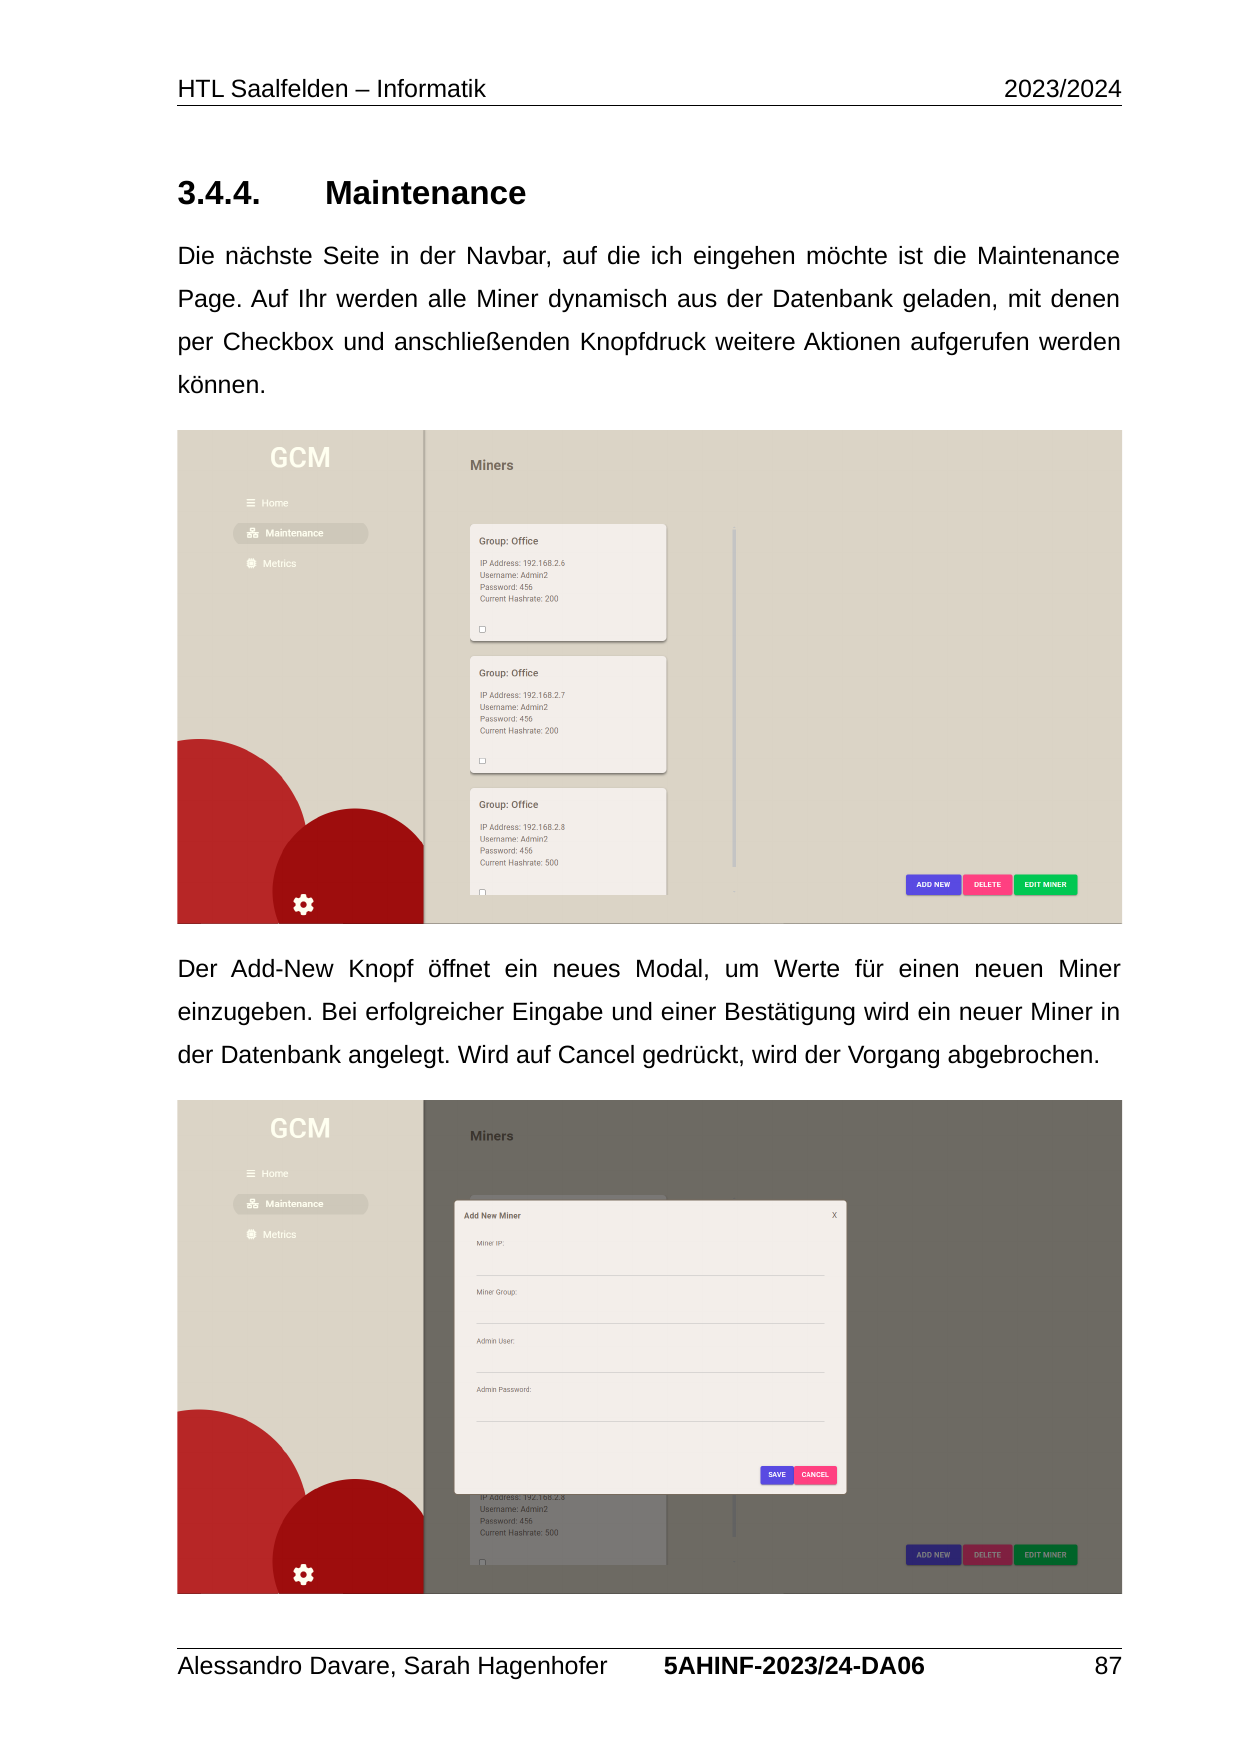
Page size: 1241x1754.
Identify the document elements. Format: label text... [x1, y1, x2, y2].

picture [177, 430, 1123, 924]
picture [177, 1100, 1123, 1594]
text Die nächste Seite in der Navbar, auf die ich eingehen möchte ist die Maintenance Page. Auf Ihr werden alle Miner dynamisch aus der Datenbank geladen, mit denen per Checkbox und anschließenden Knopfdruck weitere Aktionen aufgerufen werden können. [177, 241, 1122, 399]
text Der Add-New Knopf öffnet ein neues Modal, um Werte für einen neuen Miner einzugeben. Bei erfolgreicher Eingabe und einer Bestätigung wird ein neuer Miner in der Datenbank angelegt. Wird auf Cancel gedrückt, wird der Vorgang abgebrochen. [177, 954, 1122, 1069]
subtitle Maintenance [177, 173, 1122, 211]
